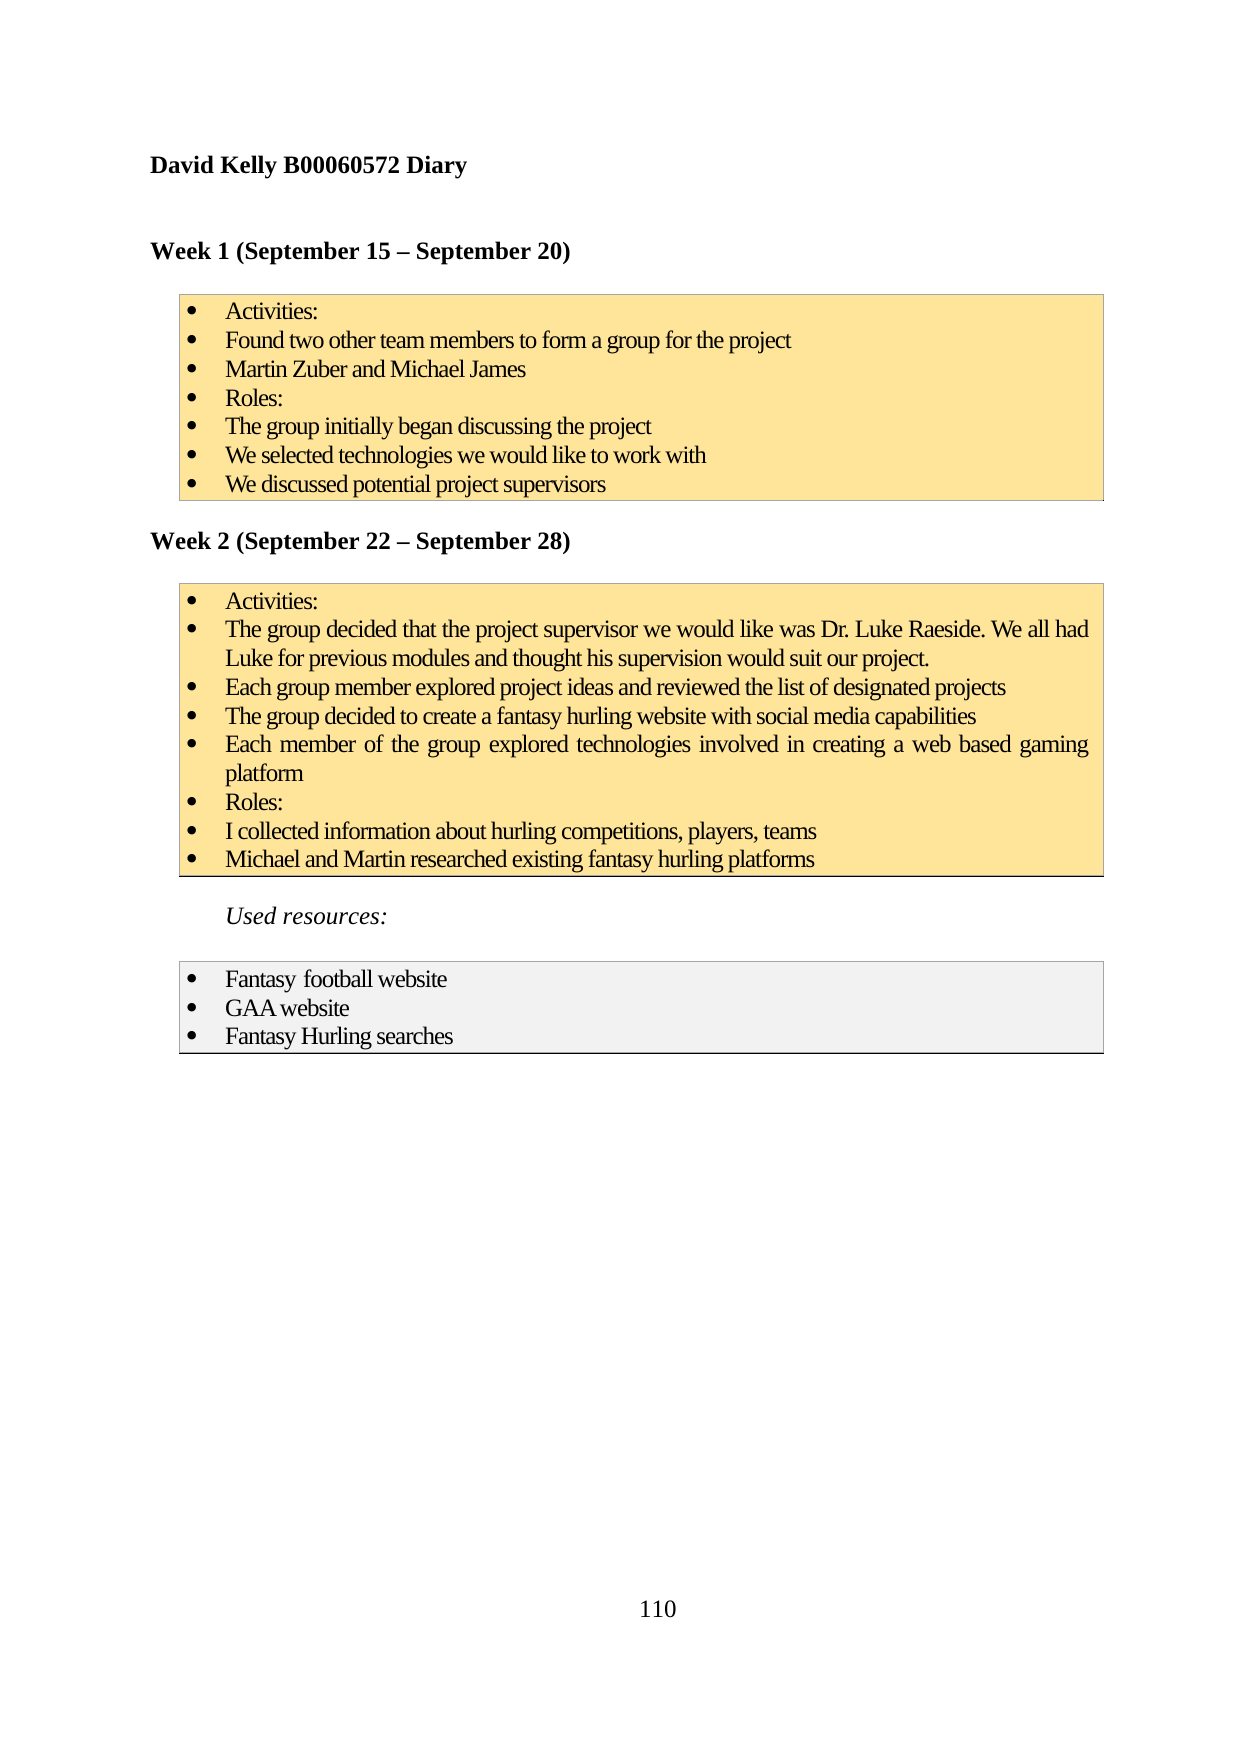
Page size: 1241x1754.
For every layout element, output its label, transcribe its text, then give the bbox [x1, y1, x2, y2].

title Fantasy football website [180, 962, 1103, 990]
title Each member of the group explored technologies involved in creating a web based gaming platform [180, 727, 1103, 784]
subtitle Week 2 (September 22 – September 28) [150, 526, 1090, 554]
title Martin Zuber and Michael James [180, 351, 1103, 380]
title Roles: [180, 784, 1103, 813]
title We selected technologies we would like to work with [180, 437, 1103, 466]
title I collected information about hurling competitions, players, teams [180, 813, 1103, 842]
title Activities: [180, 584, 1103, 612]
title Activities: [180, 295, 1103, 322]
title We discussed potential project supervisors [180, 466, 1103, 500]
title The group decided that the project supervisor we would like was Dr. Luke Raeside. We all had Luke for previous modules and thought his supervision would suit our project. [180, 612, 1103, 669]
title Each group member explored project ideas and reviewed the list of designated projects [180, 669, 1103, 698]
subtitle Week 1 (September 15 – September 20) [150, 236, 1090, 265]
title Found two other team members to form a group for the project [180, 322, 1103, 351]
title Fantasy Hurling searches [180, 1019, 1103, 1052]
title The group initially began discussing the project [180, 409, 1103, 437]
subtitle David Kelly B00060572 Diary [150, 150, 1090, 179]
text Used resources: [150, 901, 1090, 930]
title GAA website [180, 990, 1103, 1019]
title The group decided to create a fantasy hurling website with social media capabilities [180, 698, 1103, 727]
title Roles: [180, 380, 1103, 409]
title Michael and Martin researched existing fantasy hurling platforms [180, 842, 1103, 875]
